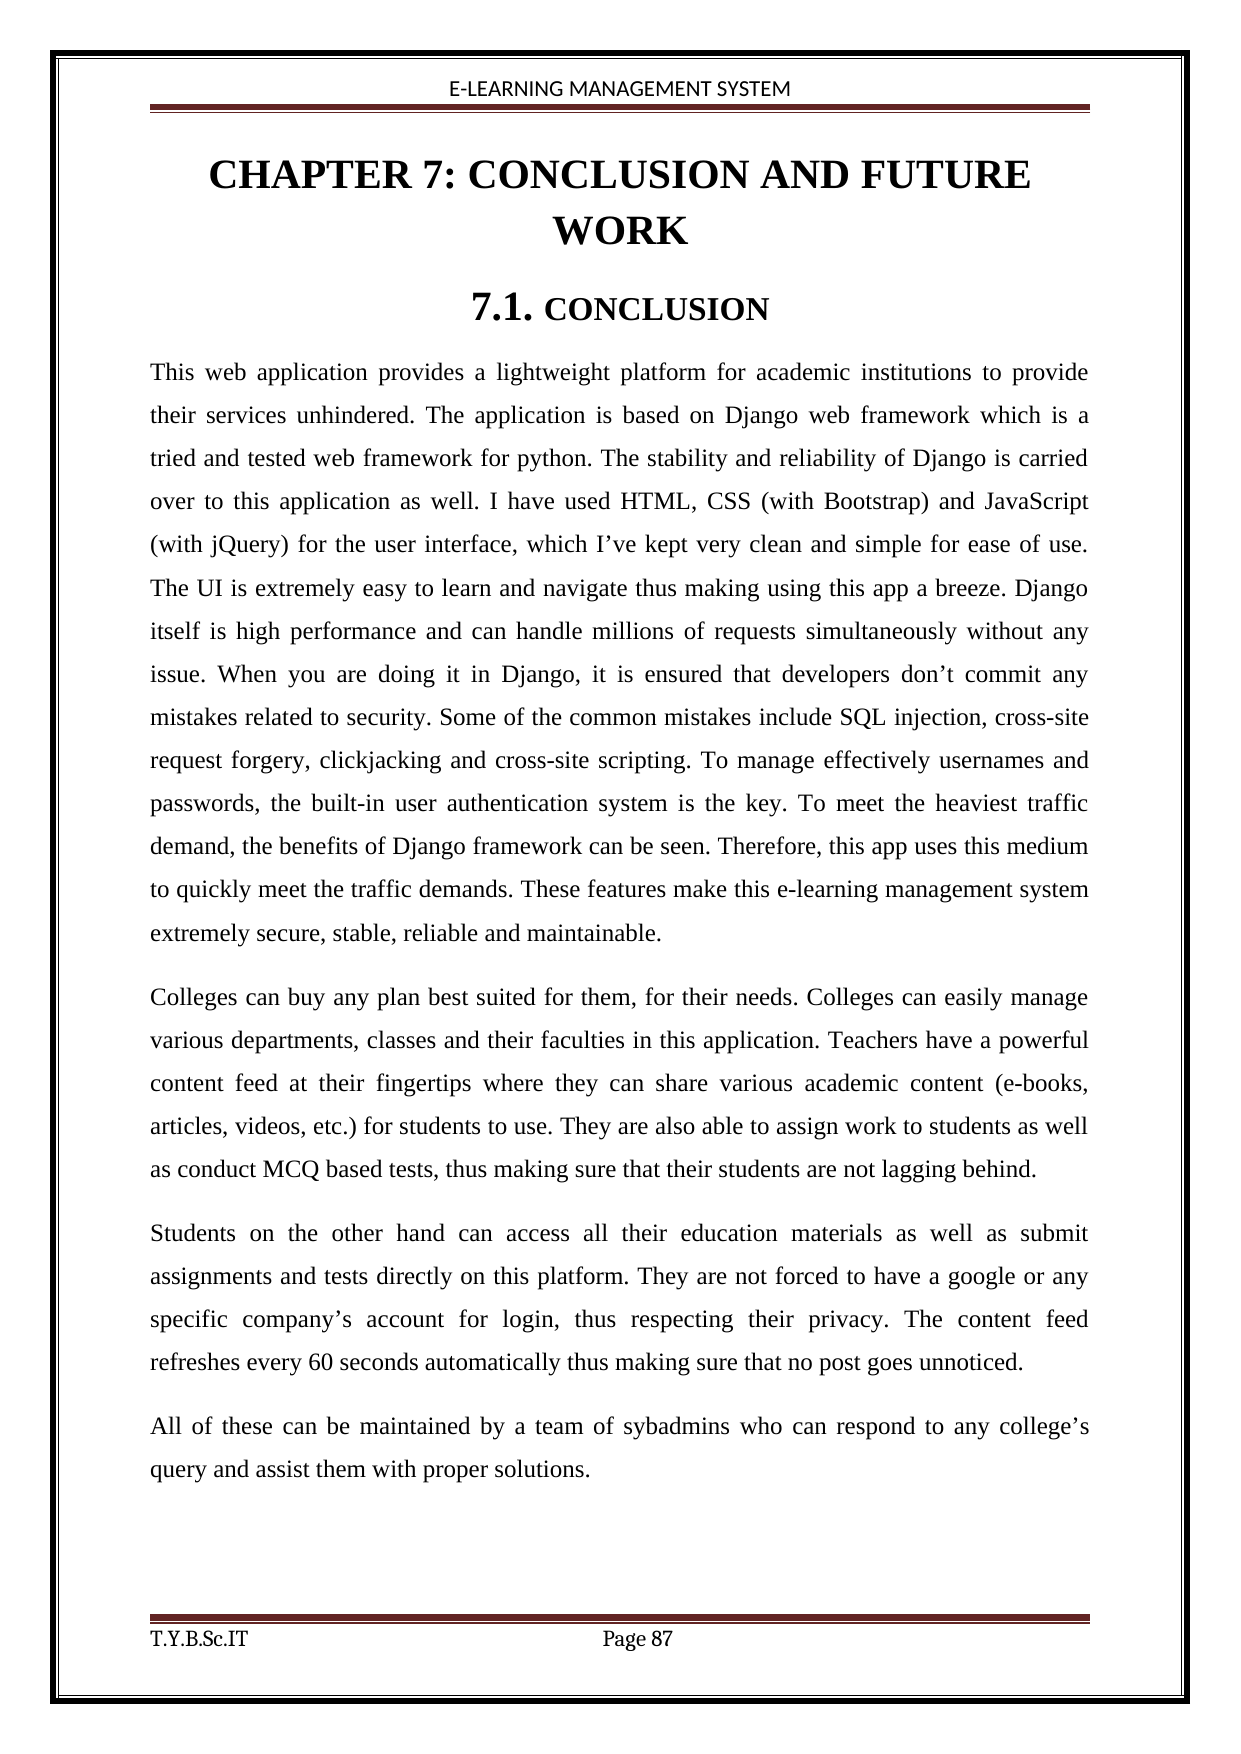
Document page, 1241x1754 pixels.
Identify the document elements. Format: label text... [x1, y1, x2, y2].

text Colleges can buy any plan best suited for them, for their needs. Colleges can easily manage various departments, classes and their faculties in this application. Teachers have a powerful content feed at their fingertips where they can share various academic content (e-books, articles, videos, etc.) for students to use. They are also able to assign work to students as well as conduct MCQ based tests, thus making sure that their students are not lagging behind. [150, 982, 1090, 1183]
text This web application provides a lightweight platform for academic institutions to provide their services unhindered. The application is based on Django web framework which is a tried and tested web framework for python. The stability and reliability of Django is carried over to this application as well. I have used HTML, CSS (with Bootstrap) and JavaScript (with jQuery) for the user interface, which I’ve kept very clean and simple for ease of use. The UI is extremely easy to learn and navigate thus making using this app a breeze. Django itself is high performance and can handle millions of requests simultaneously without any issue. When you are doing it in Django, it is ensured that developers don’t commit any mistakes related to security. Some of the common mistakes include SQL injection, cross-site request forgery, clickjacking and cross-site scripting. To manage effectively usernames and passwords, the built-in user authentication system is the key. To meet the heaviest traffic demand, the benefits of Django framework can be seen. Therefore, this app uses this medium to quickly meet the traffic demands. These features make this e-learning management system extremely secure, stable, reliable and maintainable. [150, 357, 1090, 946]
text 7.1. CONCLUSION [150, 281, 1090, 329]
text All of these can be maintained by a team of sybadmins who can respond to any college’s query and assist them with proper solutions. [150, 1411, 1090, 1483]
text CHAPTER 7: CONCLUSION AND FUTURE WORK [150, 150, 1090, 253]
text Students on the other hand can access all their education materials as well as submit assignments and tests directly on this platform. They are not forced to have a google or any specific company’s account for login, thus respecting their privacy. The content feed refreshes every 60 seconds automatically thus making sure that no post goes unnoticed. [150, 1218, 1090, 1376]
